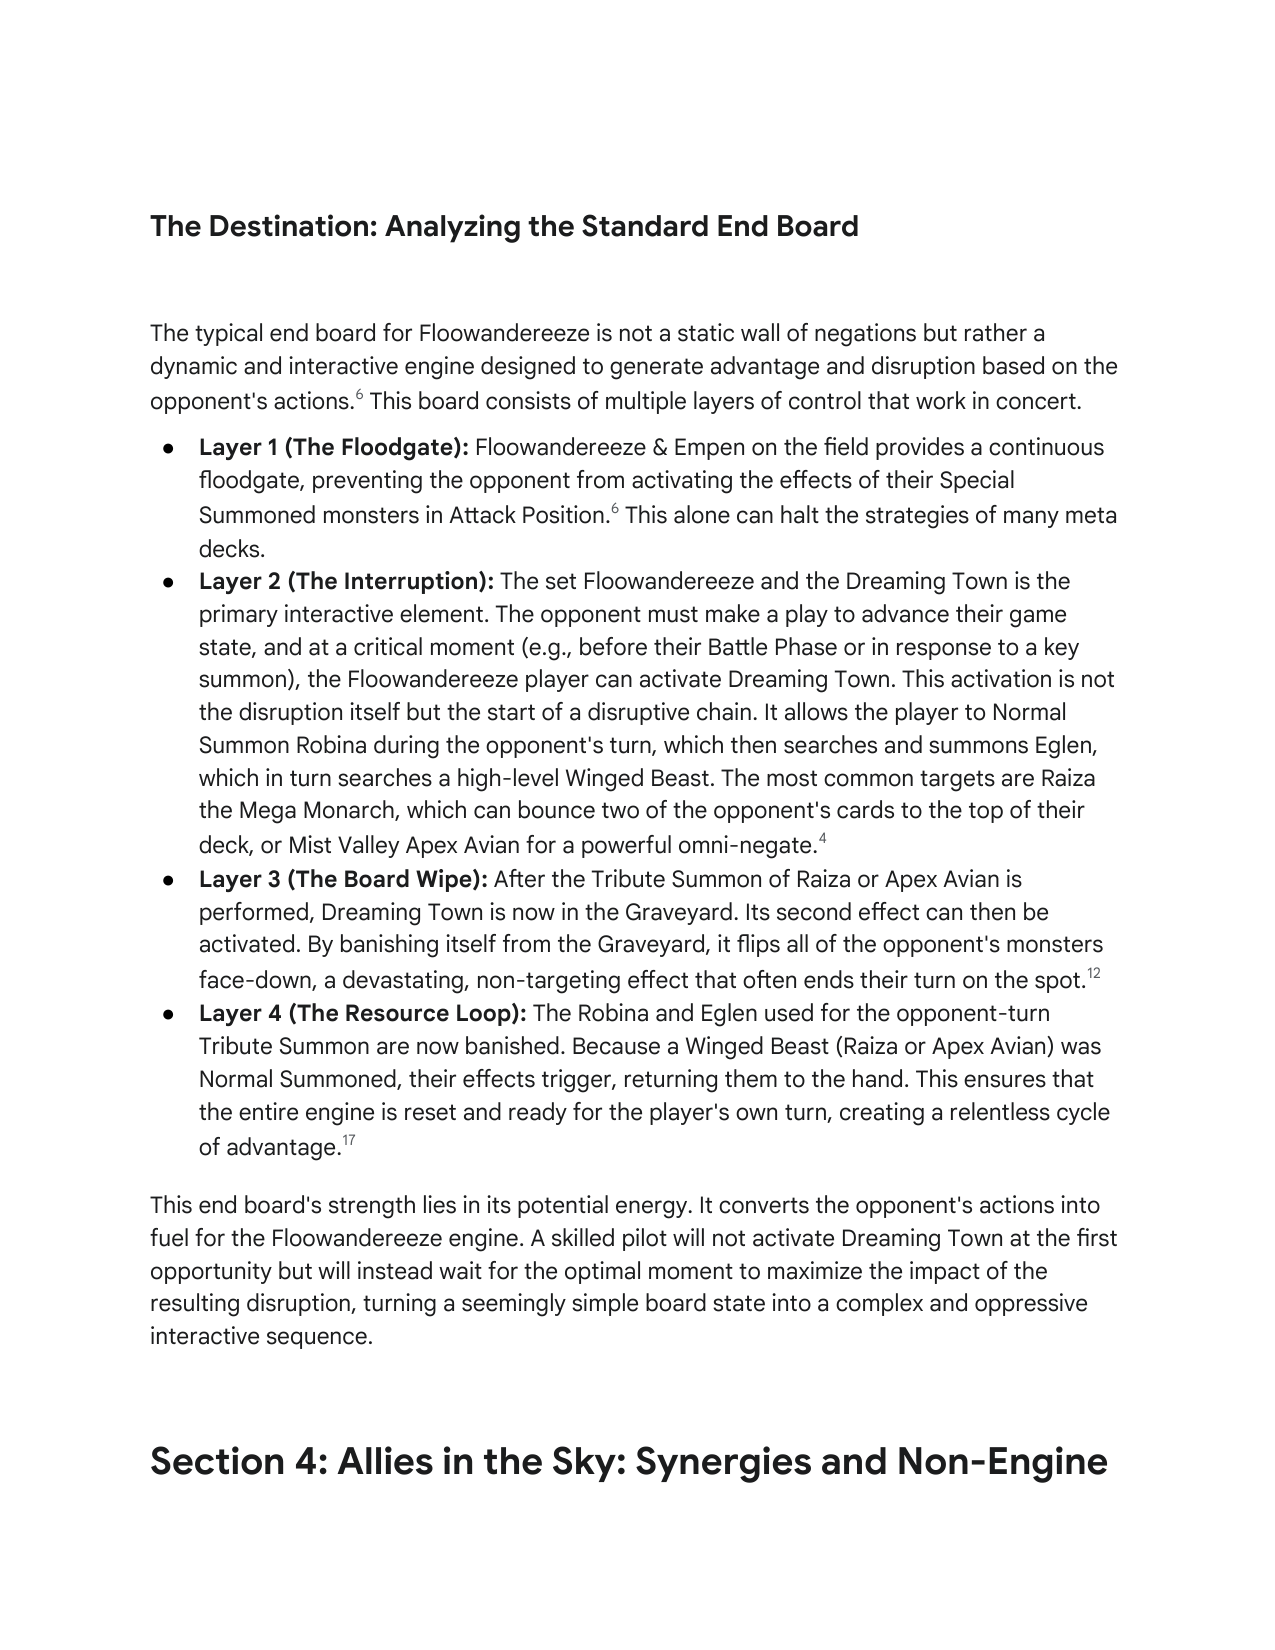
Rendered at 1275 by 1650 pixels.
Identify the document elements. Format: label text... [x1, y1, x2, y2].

list Layer 2 (The Interruption): The set Floowandereeze and the Dreaming Town is the primary interactive element. The opponent must make a play to advance their game state, and at a critical moment (e.g., before their Battle Phase or in response to a key summon), the Floowandereeze player can activate Dreaming Town. This activation is not the disruption itself but the start of a disruptive chain. It allows the player to Normal Summon Robina during the opponent's turn, which then searches and summons Eglen, which in turn searches a high-level Winged Beast. The most common targets are Raiza the Mega Monarch, which can bounce two of the opponent's cards to the top of their deck, or Mist Valley Apex Avian for a powerful omni-negate.4 [161, 567, 1125, 861]
list Layer 4 (The Resource Loop): The Robina and Eglen used for the opponent-turn Tribute Summon are now banished. Because a Winged Beast (Raiza or Apex Avian) was Normal Summoned, their effects trigger, returning them to the hand. This ensures that the entire engine is reset and ready for the player's own turn, creating a relentless cycle of advantage.17 [161, 999, 1125, 1162]
text The typical end board for Floowandereeze is not a static wall of negations but rather a dynamic and interactive engine designed to generate advantage and disruption based on the opponent's actions.6 This board consists of multiple layers of control that work in concert. [150, 319, 1125, 417]
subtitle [150, 1438, 1125, 1485]
list Layer 1 (The Floodgate): Floowandereeze & Empen on the field provides a continuous floodgate, preventing the opponent from activating the effects of their Special Summoned monsters in Attack Position.6 This alone can halt the strategies of many meta decks. [161, 434, 1125, 563]
text This end board's strength lies in its potential energy. It converts the opponent's actions into fuel for the Floowandereeze engine. A skilled pilot will not activate Dreaming Town at the first opportunity but will instead wait for the optimal moment to maximize the impact of the resulting disruption, turning a seemingly simple board state into a complex and oppressive interactive sequence. [150, 1192, 1125, 1351]
list Layer 3 (The Board Wipe): After the Tribute Summon of Raiza or Apex Avian is performed, Dreaming Town is now in the Graveyard. Its second effect can then be activated. By banishing itself from the Graveyard, it flips all of the opponent's monsters face-down, a devastating, non-targeting effect that often ends their turn on the spot.12 [161, 865, 1125, 995]
subtitle The Destination: Analyzing the Standard End Board [150, 208, 1125, 244]
